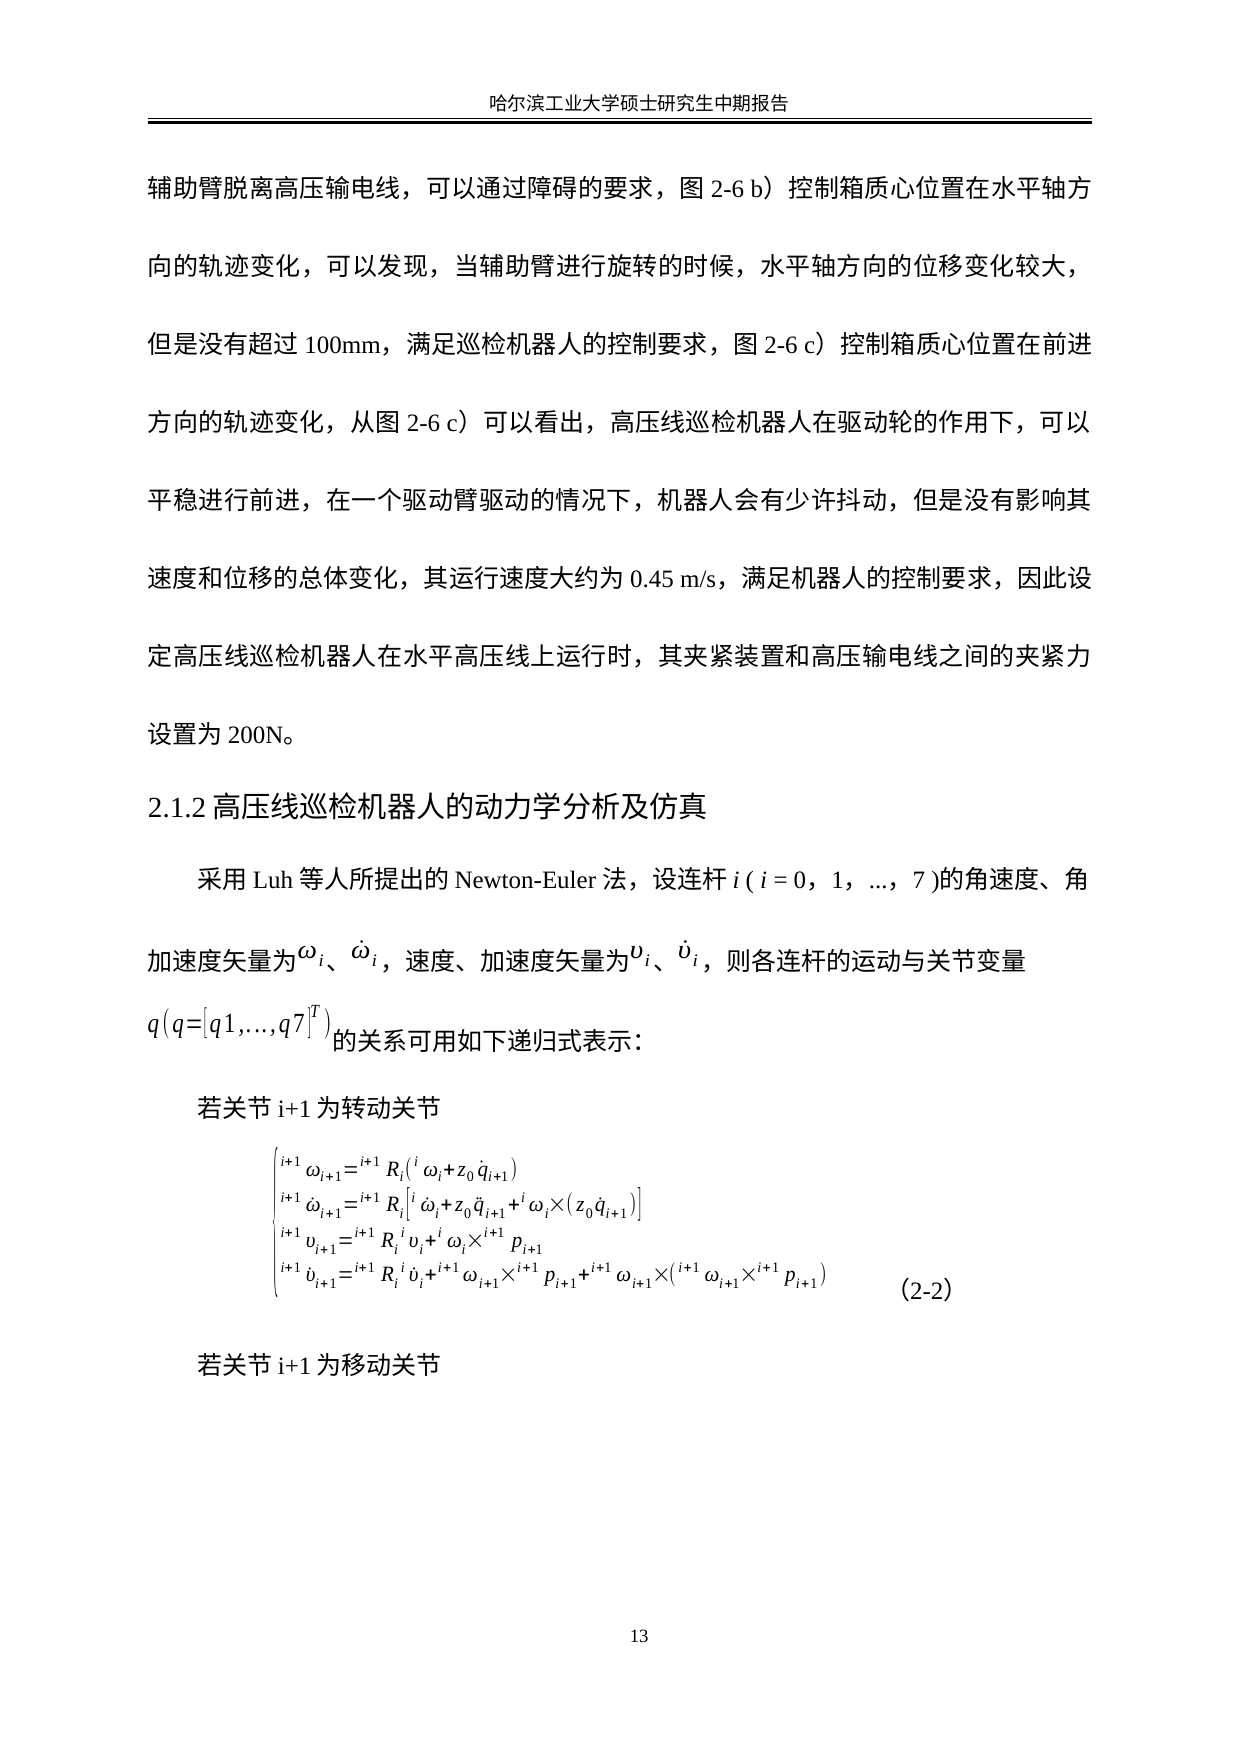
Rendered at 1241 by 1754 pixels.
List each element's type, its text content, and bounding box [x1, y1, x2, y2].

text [148, 154, 1092, 765]
text （2-2） [148, 1146, 1092, 1308]
text 采用Luh 等人所提出的Newton-Euler 法，设连杆i ( i = 0，1，...，7 )的角速度、角加速度矢量为、，速度、加速度矢量为、，则各连杆的运动与关节变量的关系可用如下递归式表示： [148, 846, 1092, 1066]
subtitle 2.1.2高压线巡检机器人的动力学分析及仿真 [148, 772, 1092, 837]
text 若关节i+1为移动关节 [148, 1331, 1092, 1396]
text 若关节i+1为转动关节 [148, 1074, 1092, 1139]
